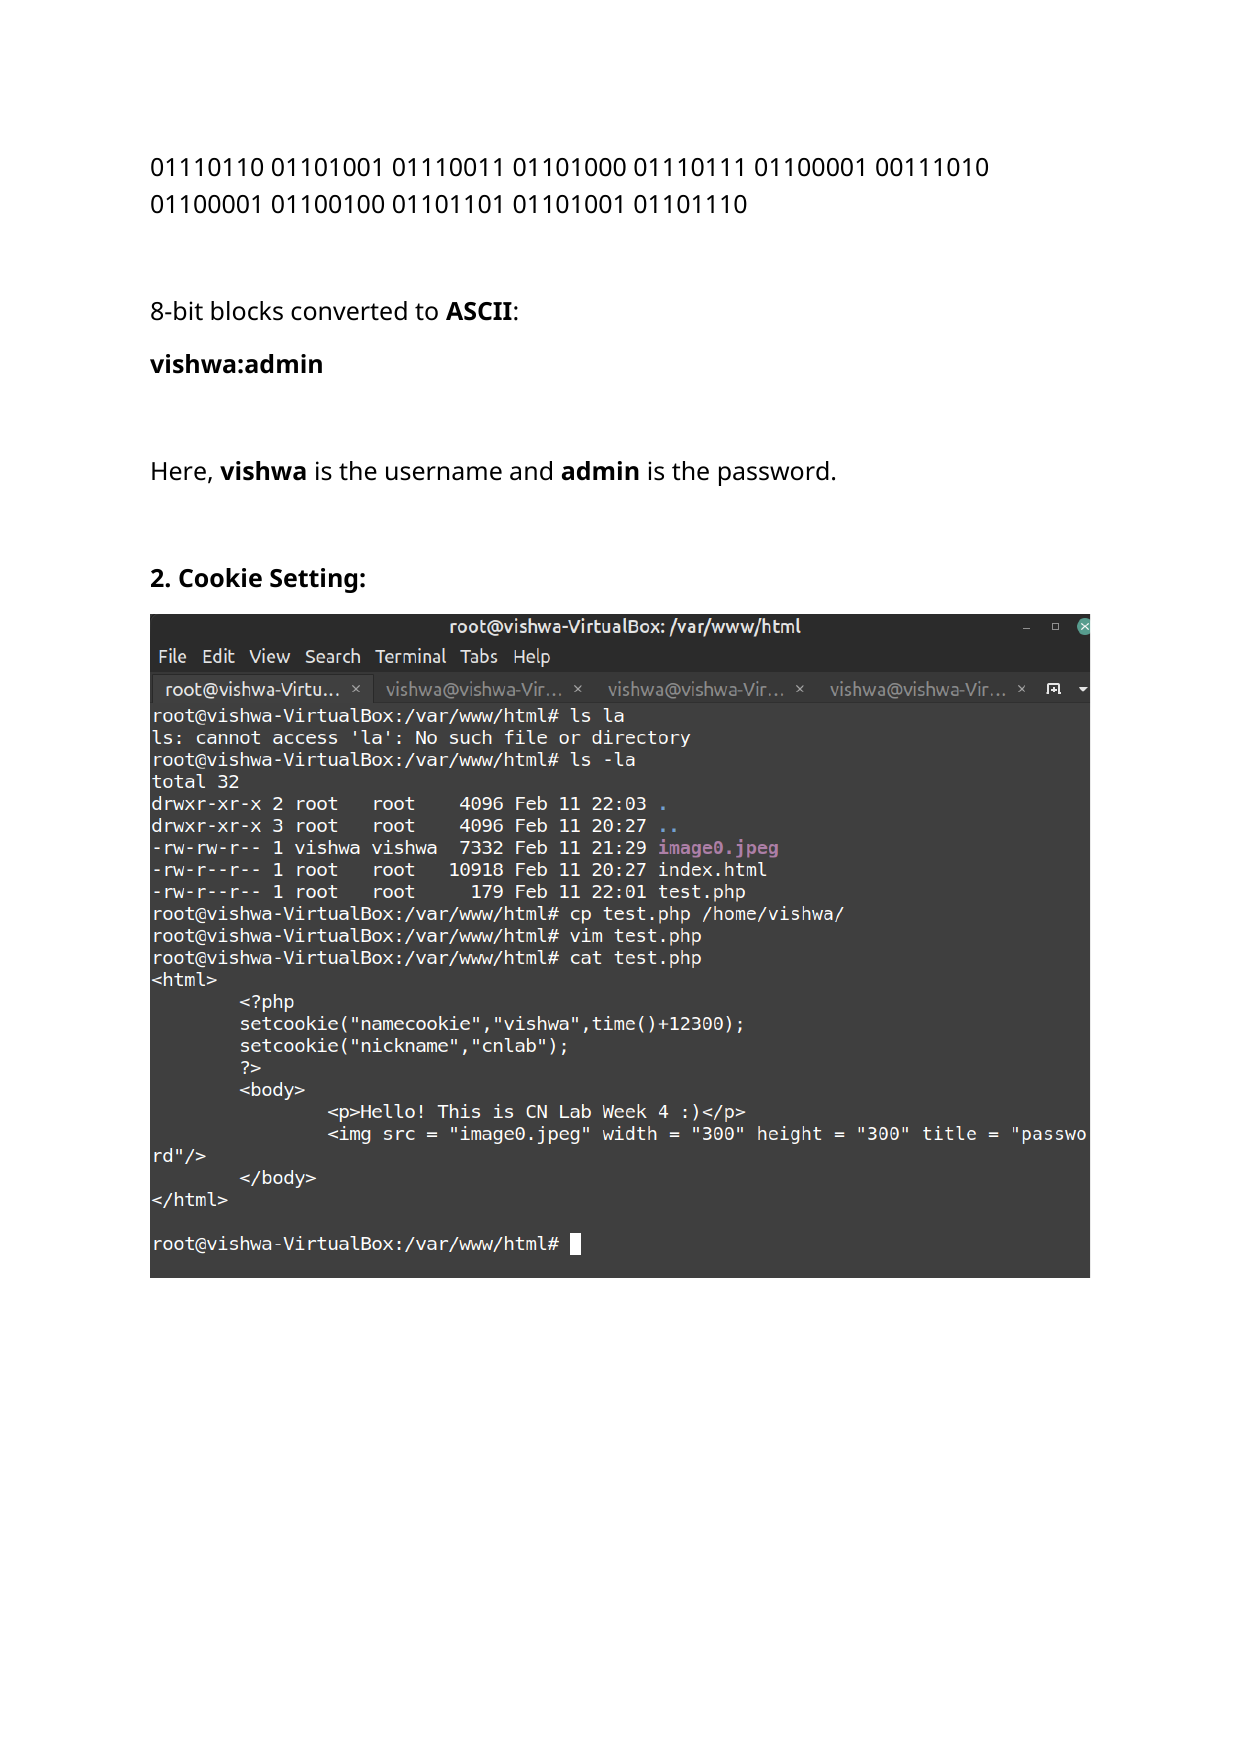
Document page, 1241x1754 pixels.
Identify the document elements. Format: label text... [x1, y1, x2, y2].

text 2. Cookie Setting: [150, 561, 1090, 595]
text 8-bit blocks converted to ASCII: [150, 294, 1090, 328]
picture [150, 614, 1091, 1278]
text 01110110 01101001 01110011 01101000 01110111 01100001 00111010 01100001 01100100 01101101 01101001 01101110 [150, 150, 1090, 221]
text Here, vishwa is the username and admin is the password. [150, 454, 1090, 488]
text vishwa:admin [150, 347, 1090, 381]
